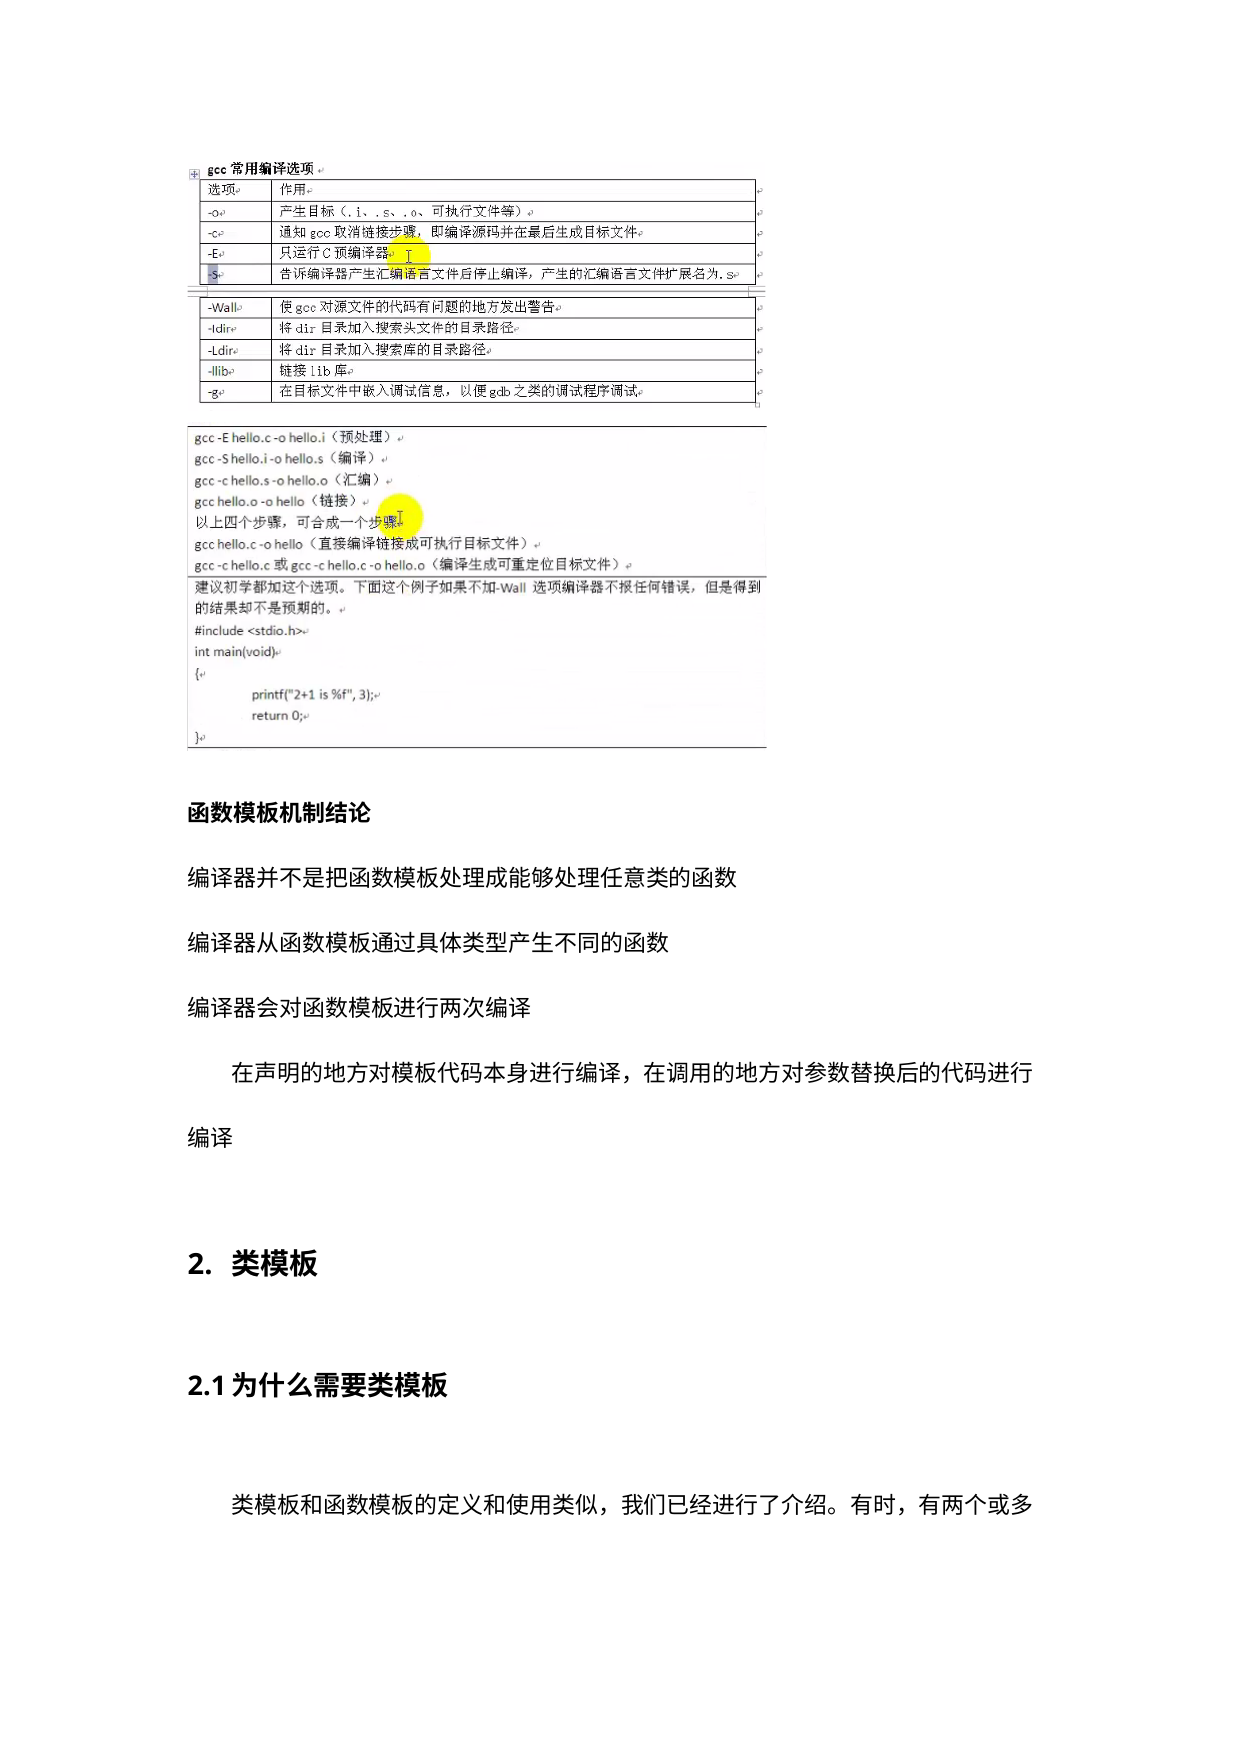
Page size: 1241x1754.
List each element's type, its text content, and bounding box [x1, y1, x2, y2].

picture [187, 162, 766, 411]
picture [187, 422, 767, 751]
text 编译器并不是把函数模板处理成能够处理任意类的函数 [187, 844, 1053, 909]
text 编译器从函数模板通过具体类型产生不同的函数 [187, 909, 1053, 974]
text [187, 1471, 1053, 1536]
text 函数模板机制结论 [187, 779, 1053, 844]
text 编译器会对函数模板进行两次编译 [187, 974, 1053, 1039]
text 2.1为什么需要类模板 [187, 1351, 1053, 1416]
list 类模板 [187, 1229, 1053, 1294]
text 在声明的地方对模板代码本身进行编译，在调用的地方对参数替换后的代码进行编译 [187, 1039, 1053, 1169]
